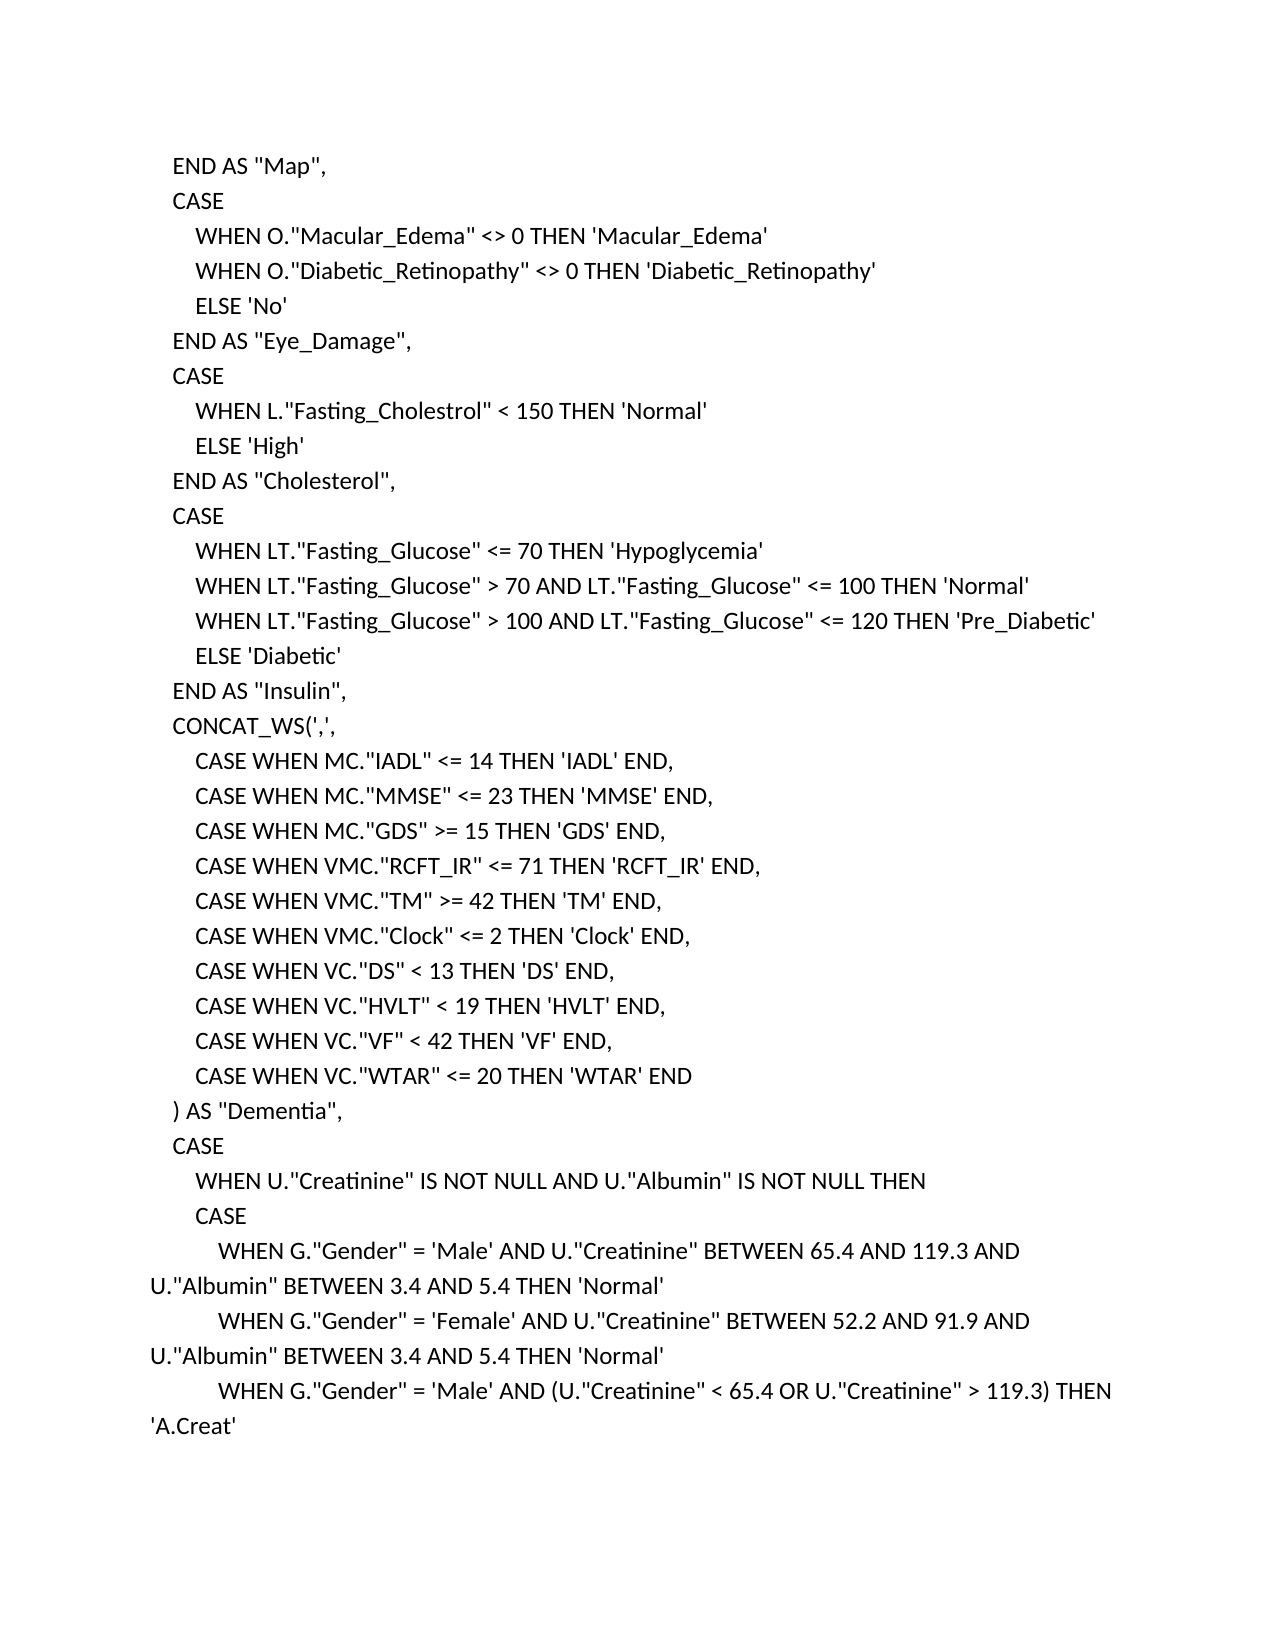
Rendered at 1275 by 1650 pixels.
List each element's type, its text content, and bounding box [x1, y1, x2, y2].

text WHEN LT."Fasting_Glucose" > 100 AND LT."Fasting_Glucose" <= 120 THEN 'Pre_Diabetic' [150, 605, 1125, 636]
text WHEN G."Gender" = 'Male' AND (U."Creatinine" < 65.4 OR U."Creatinine" > 119.3) THEN 'A.Creat' [150, 1375, 1125, 1441]
text CONCAT_WS(',', [150, 710, 1125, 741]
text ELSE 'No' [150, 290, 1125, 321]
text END AS "Cholesterol", [150, 465, 1125, 496]
text ) AS "Dementia", [150, 1095, 1125, 1126]
text END AS "Insulin", [150, 675, 1125, 706]
text END AS "Map", [150, 150, 1125, 181]
text CASE [150, 1130, 1125, 1161]
text CASE WHEN VC."WTAR" <= 20 THEN 'WTAR' END [150, 1060, 1125, 1091]
text WHEN LT."Fasting_Glucose" > 70 AND LT."Fasting_Glucose" <= 100 THEN 'Normal' [150, 570, 1125, 601]
text END AS "Eye_Damage", [150, 325, 1125, 356]
text WHEN LT."Fasting_Glucose" <= 70 THEN 'Hypoglycemia' [150, 535, 1125, 566]
text WHEN G."Gender" = 'Female' AND U."Creatinine" BETWEEN 52.2 AND 91.9 AND U."Albumin" BETWEEN 3.4 AND 5.4 THEN 'Normal' [150, 1305, 1125, 1371]
text WHEN G."Gender" = 'Male' AND U."Creatinine" BETWEEN 65.4 AND 119.3 AND U."Albumin" BETWEEN 3.4 AND 5.4 THEN 'Normal' [150, 1235, 1125, 1301]
text CASE [150, 500, 1125, 531]
text ELSE 'High' [150, 430, 1125, 461]
text WHEN O."Macular_Edema" <> 0 THEN 'Macular_Edema' [150, 220, 1125, 251]
text CASE [150, 1200, 1125, 1231]
text CASE [150, 185, 1125, 216]
text CASE WHEN VMC."Clock" <= 2 THEN 'Clock' END, [150, 920, 1125, 951]
text WHEN O."Diabetic_Retinopathy" <> 0 THEN 'Diabetic_Retinopathy' [150, 255, 1125, 286]
text CASE WHEN VMC."TM" >= 42 THEN 'TM' END, [150, 885, 1125, 916]
text CASE WHEN MC."IADL" <= 14 THEN 'IADL' END, [150, 745, 1125, 776]
text CASE WHEN MC."MMSE" <= 23 THEN 'MMSE' END, [150, 780, 1125, 811]
text CASE WHEN VMC."RCFT_IR" <= 71 THEN 'RCFT_IR' END, [150, 850, 1125, 881]
text ELSE 'Diabetic' [150, 640, 1125, 671]
text WHEN L."Fasting_Cholestrol" < 150 THEN 'Normal' [150, 395, 1125, 426]
text CASE WHEN VC."HVLT" < 19 THEN 'HVLT' END, [150, 990, 1125, 1021]
text CASE [150, 360, 1125, 391]
text CASE WHEN VC."DS" < 13 THEN 'DS' END, [150, 955, 1125, 986]
text WHEN U."Creatinine" IS NOT NULL AND U."Albumin" IS NOT NULL THEN [150, 1165, 1125, 1196]
text CASE WHEN VC."VF" < 42 THEN 'VF' END, [150, 1025, 1125, 1056]
text CASE WHEN MC."GDS" >= 15 THEN 'GDS' END, [150, 815, 1125, 846]
